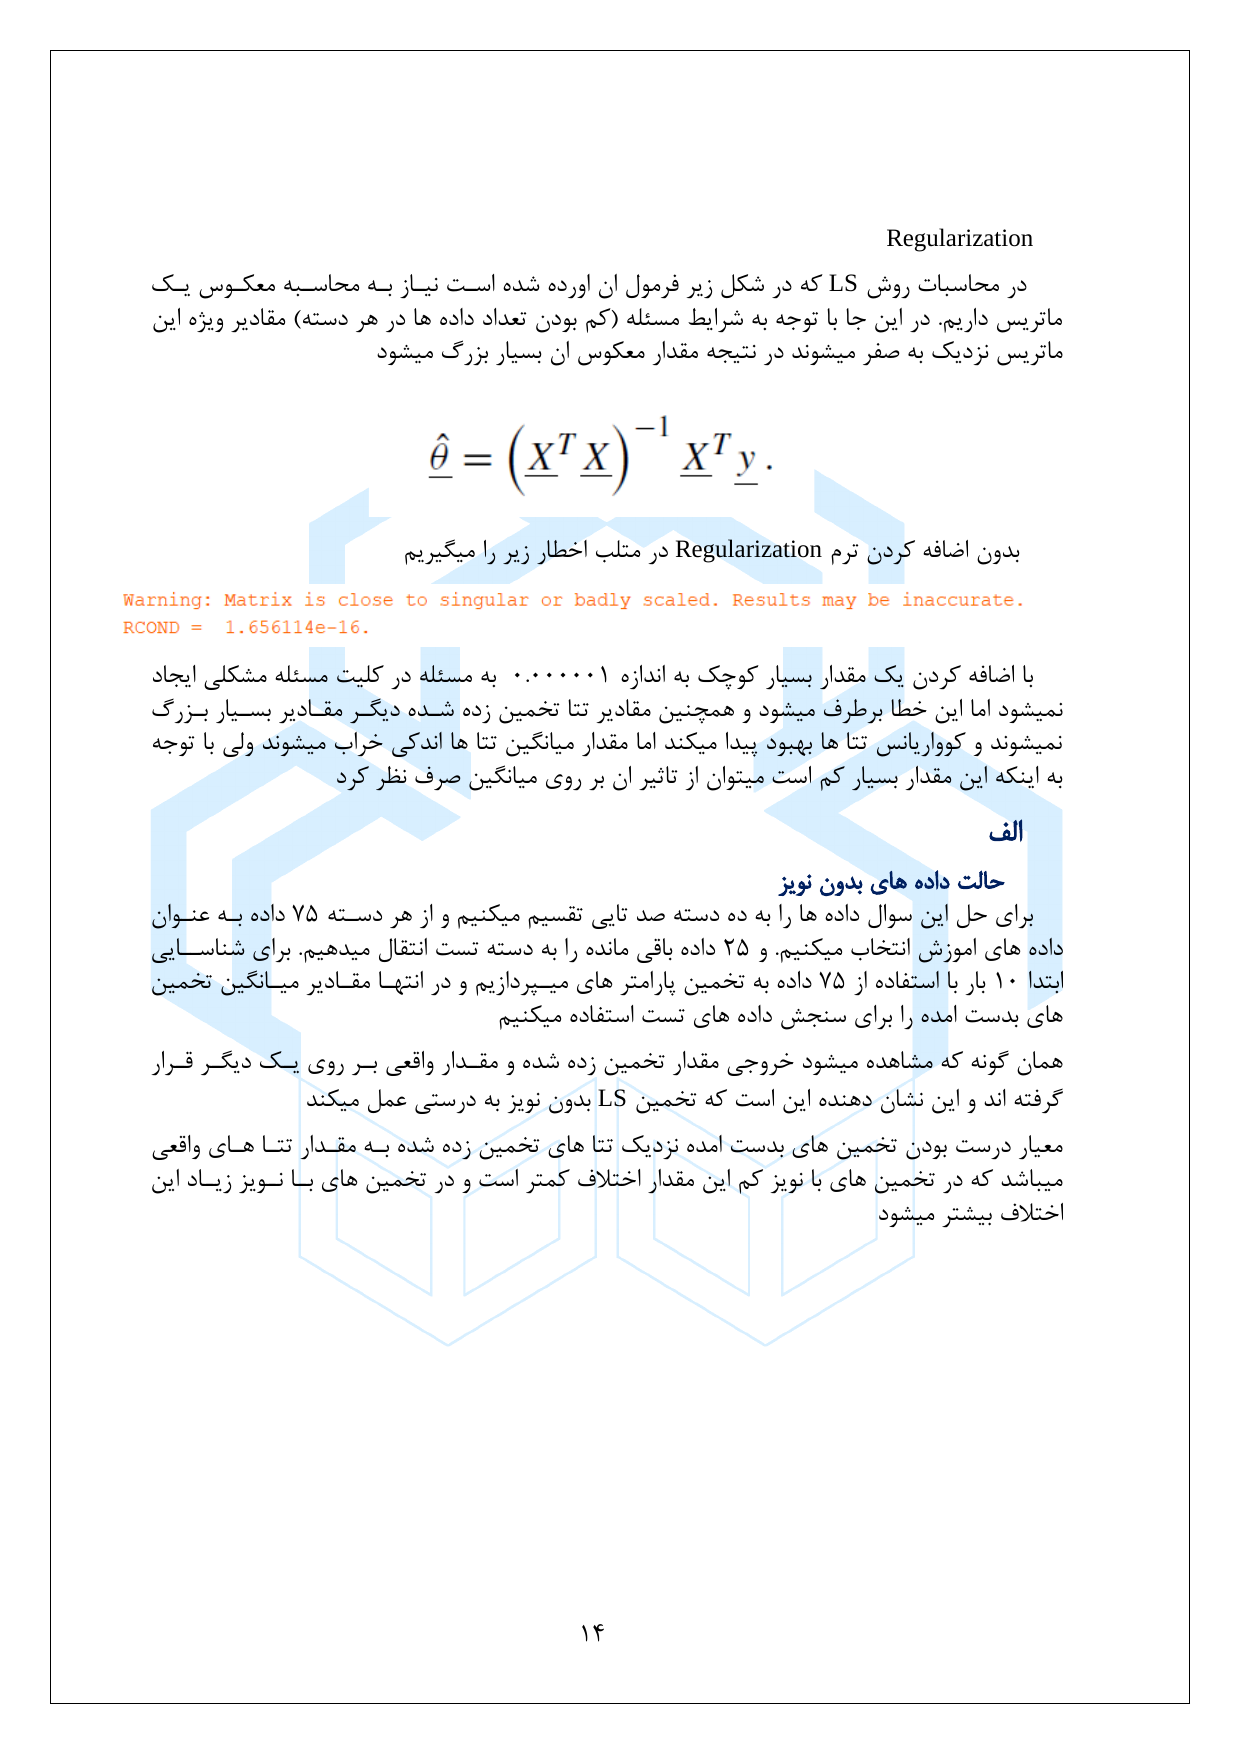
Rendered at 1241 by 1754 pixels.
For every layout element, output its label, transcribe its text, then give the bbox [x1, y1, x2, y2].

text در محاسبات روش LS که در شکل زیر فرمول ان اورده شده است نیاز به محاسبه معکوس یک ماتریس داریم. در این جا با توجه به شرایط مسئله (کم بودن تعداد داده ها در هر دسته) مقادیر ویژه این ماتریس نزدیک به صفر میشوند در نتیجه مقدار معکوس ان بسیار بزرگ میشود [150, 268, 1063, 369]
subtitle حالت داده های بدون نویز [150, 869, 1063, 898]
text بدون اضافه کردن ترم Regularization در متلب اخطار زیر را میگیریم [150, 534, 1063, 567]
text معیار درست بودن تخمین های بدست امده نزدیک تتا های تخمین زده شده به مقدار تتا های واقعی میباشد که در تخمین های با نویز کم این مقدار اختلاف کمتر است و در تخمین های با نویز زیاد این اختلاف بیشتر میشود [150, 1134, 1063, 1230]
picture [120, 584, 1034, 647]
subtitle الف [150, 818, 1063, 852]
text همان گونه که مشاهده میشود خروجی مقدار تخمین زده شده و مقدار واقعی بر روی یک دیگر قرار گرفته اند و این نشان دهنده این است که تخمین LS بدون نویز به درستی عمل میکند [150, 1049, 1063, 1116]
text با اضافه کردن یک مقدار بسیار کوچک به اندازه 0.000001 به مسئله در کلیت مسئله مشکلی ایجاد نمیشود اما این خطا برطرف میشود و همچنین مقادیر تتا تخمین زده شده دیگر مقادیر بسیار بزرگ نمیشوند و کوواریانس تتا ها بهبود پیدا میکند اما مقدار میانگین تتا ها اندکی خراب میشوند ولی با توجه به اینکه این مقدار بسیار کم است میتوان از تاثیر ان بر روی میانگین صرف نظر کرد [150, 663, 1063, 793]
text برای حل این سوال داده ها را به ده دسته صد تایی تقسیم میکنیم و از هر دسته 75 داده به عنوان داده های اموزش انتخاب میکنیم. و 25 داده باقی مانده را به دسته تست انتقال میدهیم. برای شناسایی ابتدا 10 بار با استفاده از 75 داده به تخمین پارامتر های میپردازیم و در انتها مقادیر میانگین تخمین های بدست امده را برای سنجش داده های تست استفاده میکنیم [150, 903, 1063, 1032]
text Regularization [150, 223, 1063, 251]
picture [368, 385, 815, 517]
